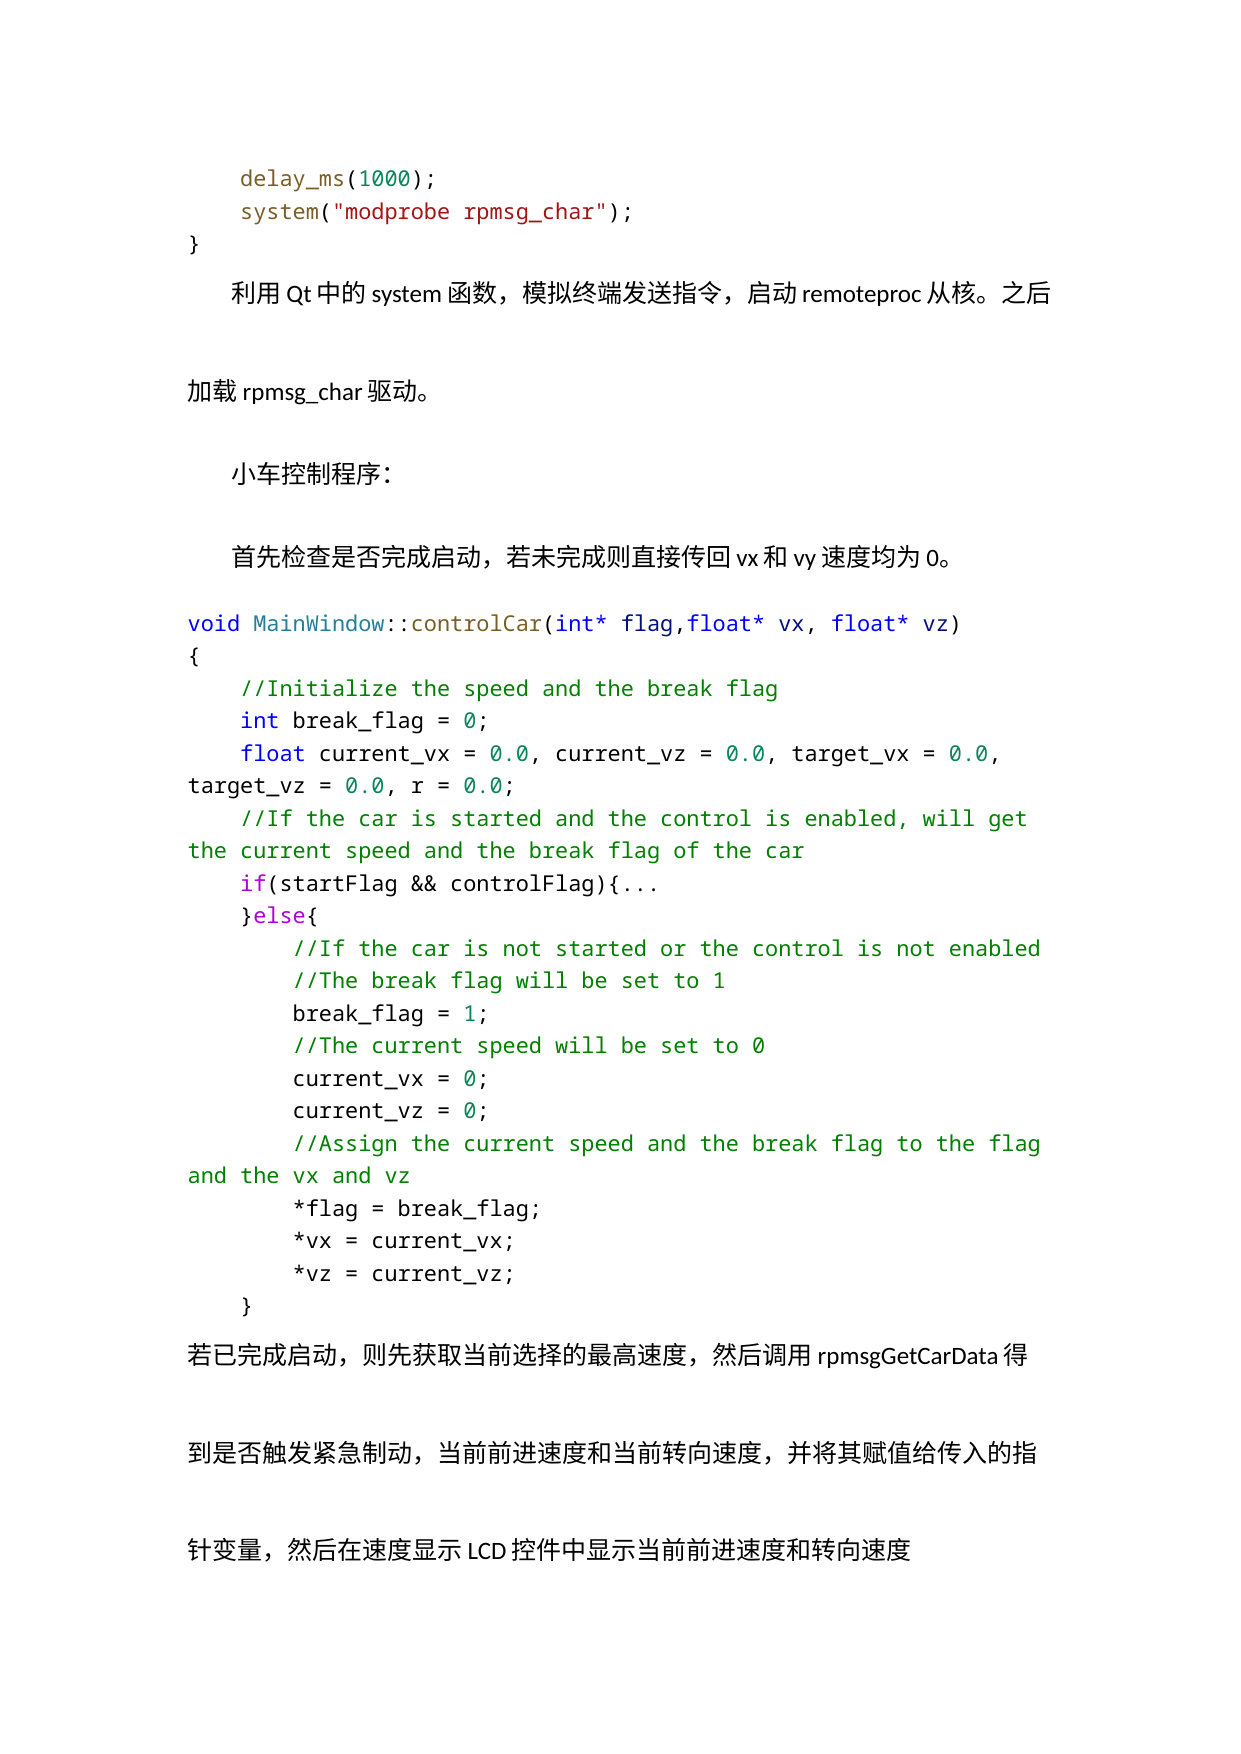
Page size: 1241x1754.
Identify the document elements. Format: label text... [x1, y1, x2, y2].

text *vz = current_vz; [187, 1256, 1053, 1289]
text //If the car is started and the control is enabled, will get the current speed and the break flag of the car [187, 801, 1053, 866]
text float current_vx = 0.0, current_vz = 0.0, target_vx = 0.0, target_vz = 0.0, r = 0.0; [187, 736, 1053, 801]
text 小车控制程序： [187, 440, 1053, 505]
text *vx = current_vx; [187, 1224, 1053, 1256]
text if(startFlag && controlFlag){... [187, 866, 1053, 899]
text //Assign the current speed and the break flag to the flag and the vx and vz [187, 1126, 1053, 1191]
text int break_flag = 0; [187, 704, 1053, 736]
text delay_ms(1000); [187, 162, 1053, 194]
text system("modprobe rpmsg_char"); [187, 194, 1053, 227]
text //The current speed will be set to 0 [187, 1029, 1053, 1061]
text break_flag = 1; [187, 996, 1053, 1029]
text 若已完成启动，则先获取当前选择的最高速度，然后调用rpmsgGetCarData得到是否触发紧急制动，当前前进速度和当前转向速度，并将其赋值给传入的指针变量，然后在速度显示LCD控件中显示当前前进速度和转向速度 [187, 1321, 1053, 1581]
text { [187, 639, 1053, 671]
text } [187, 1289, 1053, 1321]
text current_vx = 0; [187, 1061, 1053, 1094]
text *flag = break_flag; [187, 1191, 1053, 1224]
text } [187, 227, 1053, 259]
text 利用Qt中的system函数，模拟终端发送指令，启动remoteproc从核。之后加载rpmsg_char驱动。 [187, 259, 1053, 422]
text //The break flag will be set to 1 [187, 964, 1053, 996]
text //If the car is not started or the control is not enabled [187, 931, 1053, 964]
text void MainWindow::controlCar(int* flag,float* vx, float* vz) [187, 606, 1053, 639]
text current_vz = 0; [187, 1094, 1053, 1126]
text }else{ [187, 899, 1053, 931]
text //Initialize the speed and the break flag [187, 671, 1053, 704]
text 首先检查是否完成启动，若未完成则直接传回vx和vy速度均为0。 [187, 523, 1053, 588]
